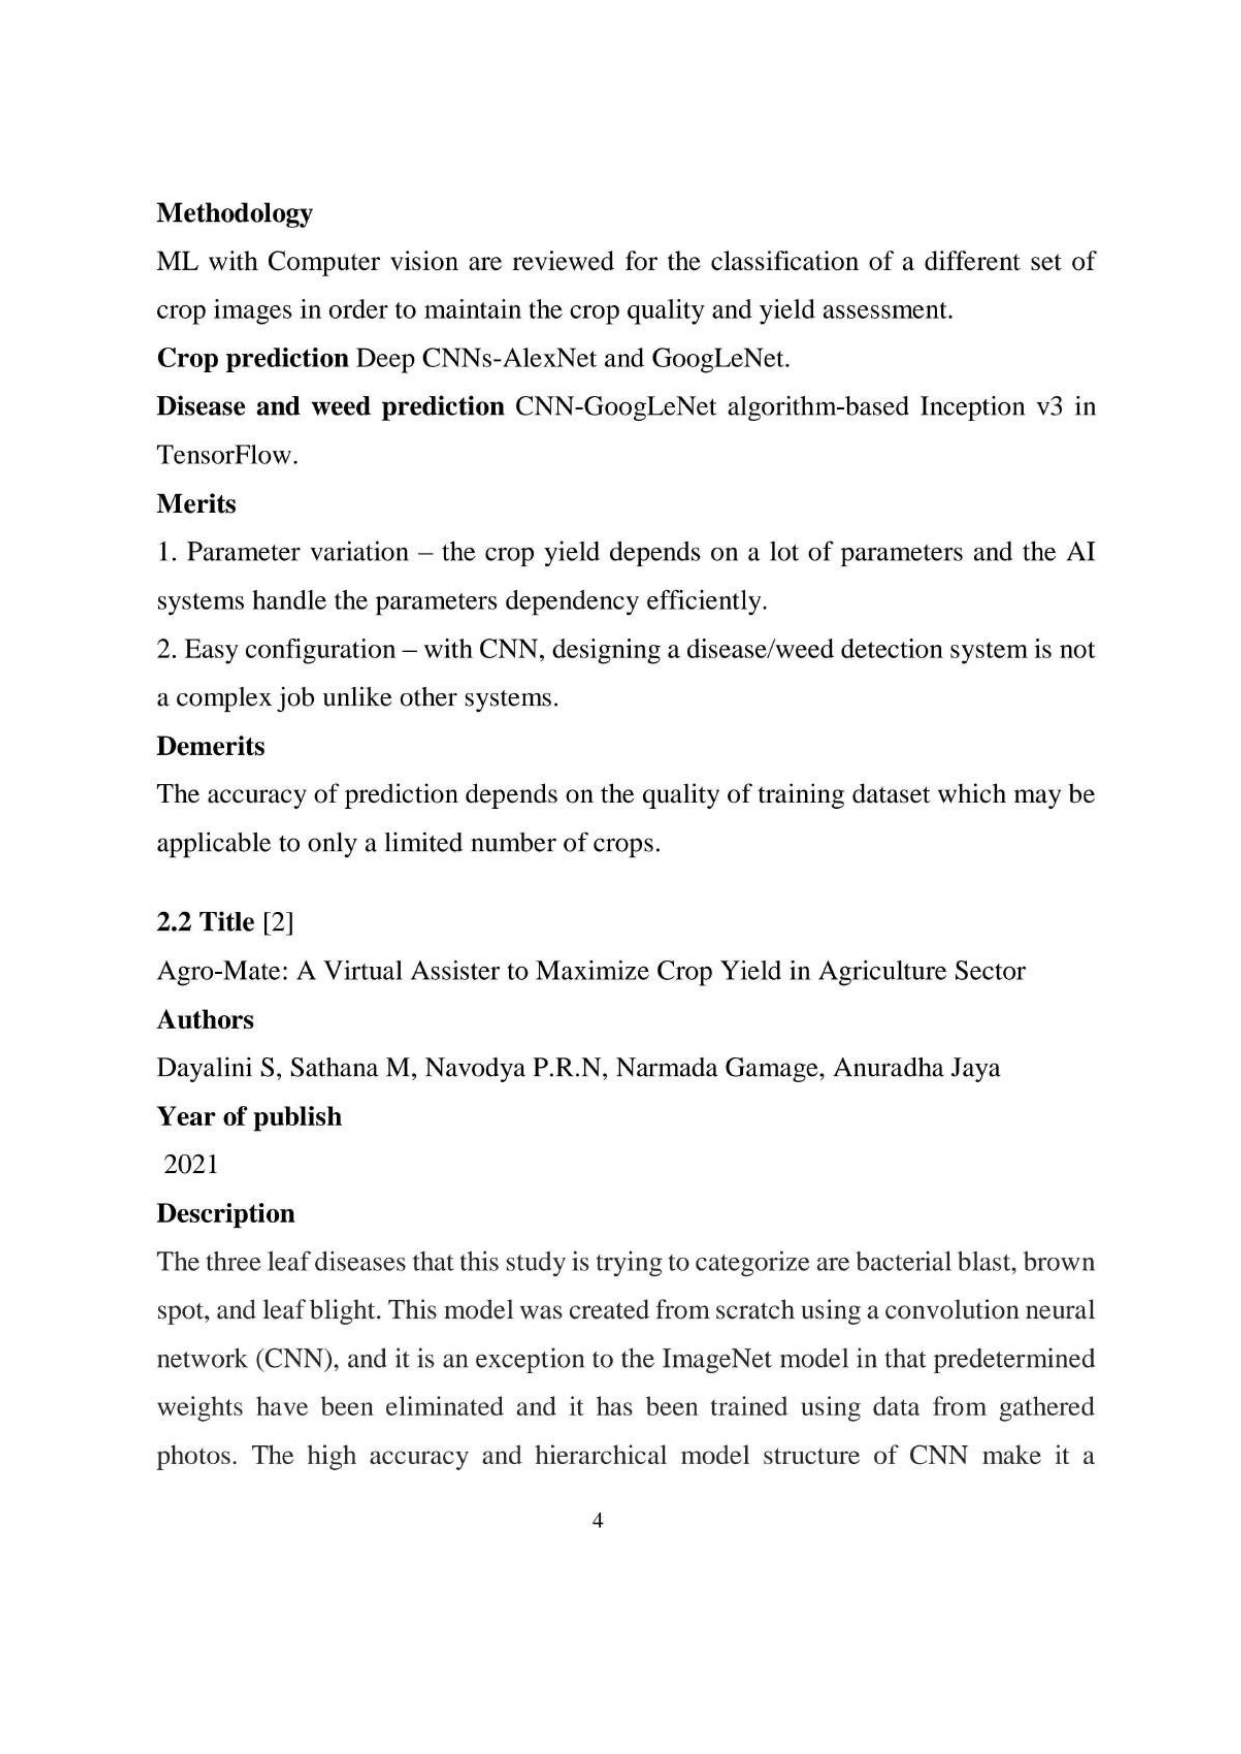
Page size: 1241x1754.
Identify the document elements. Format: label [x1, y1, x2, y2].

picture [150, 199, 1099, 1528]
